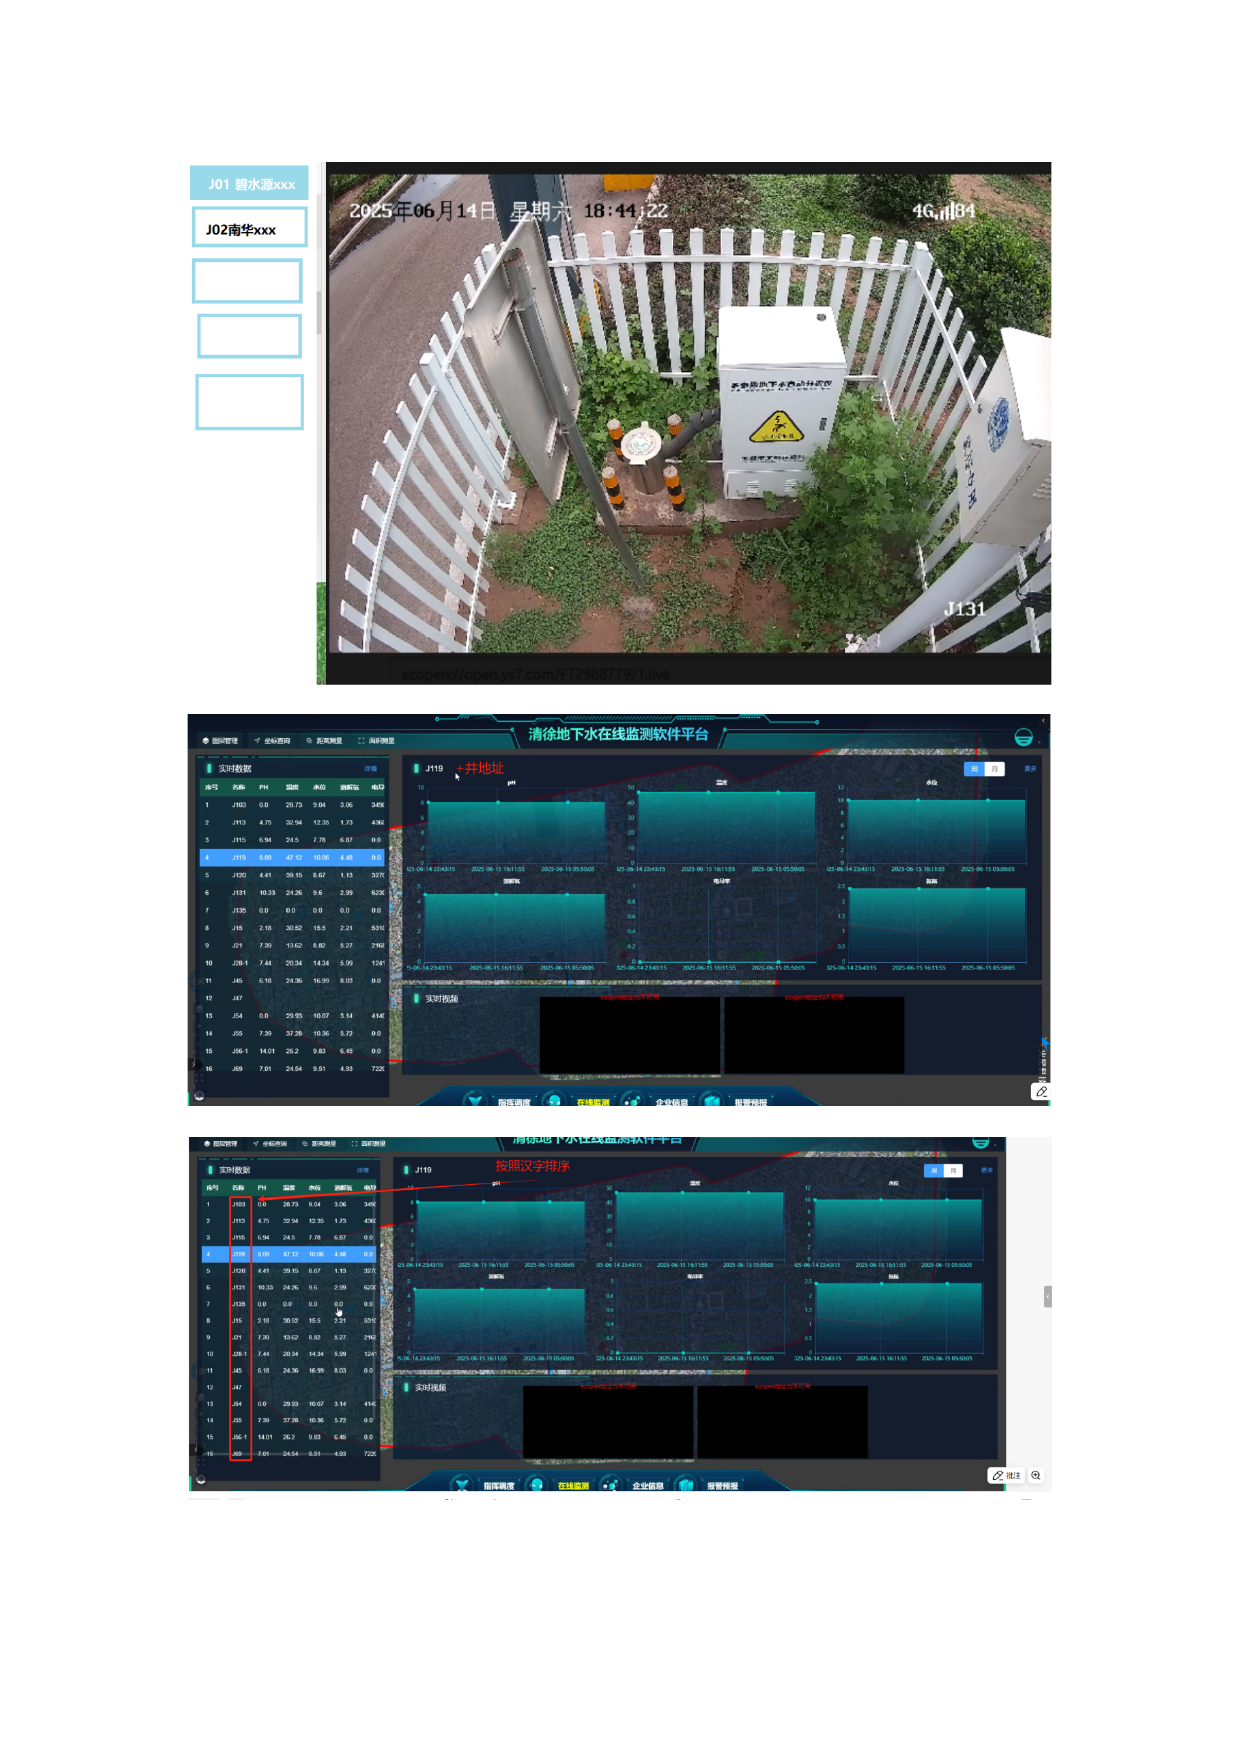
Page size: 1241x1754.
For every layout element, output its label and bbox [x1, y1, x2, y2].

picture [187, 714, 1051, 1106]
picture [187, 162, 1052, 702]
picture [187, 1137, 1053, 1500]
